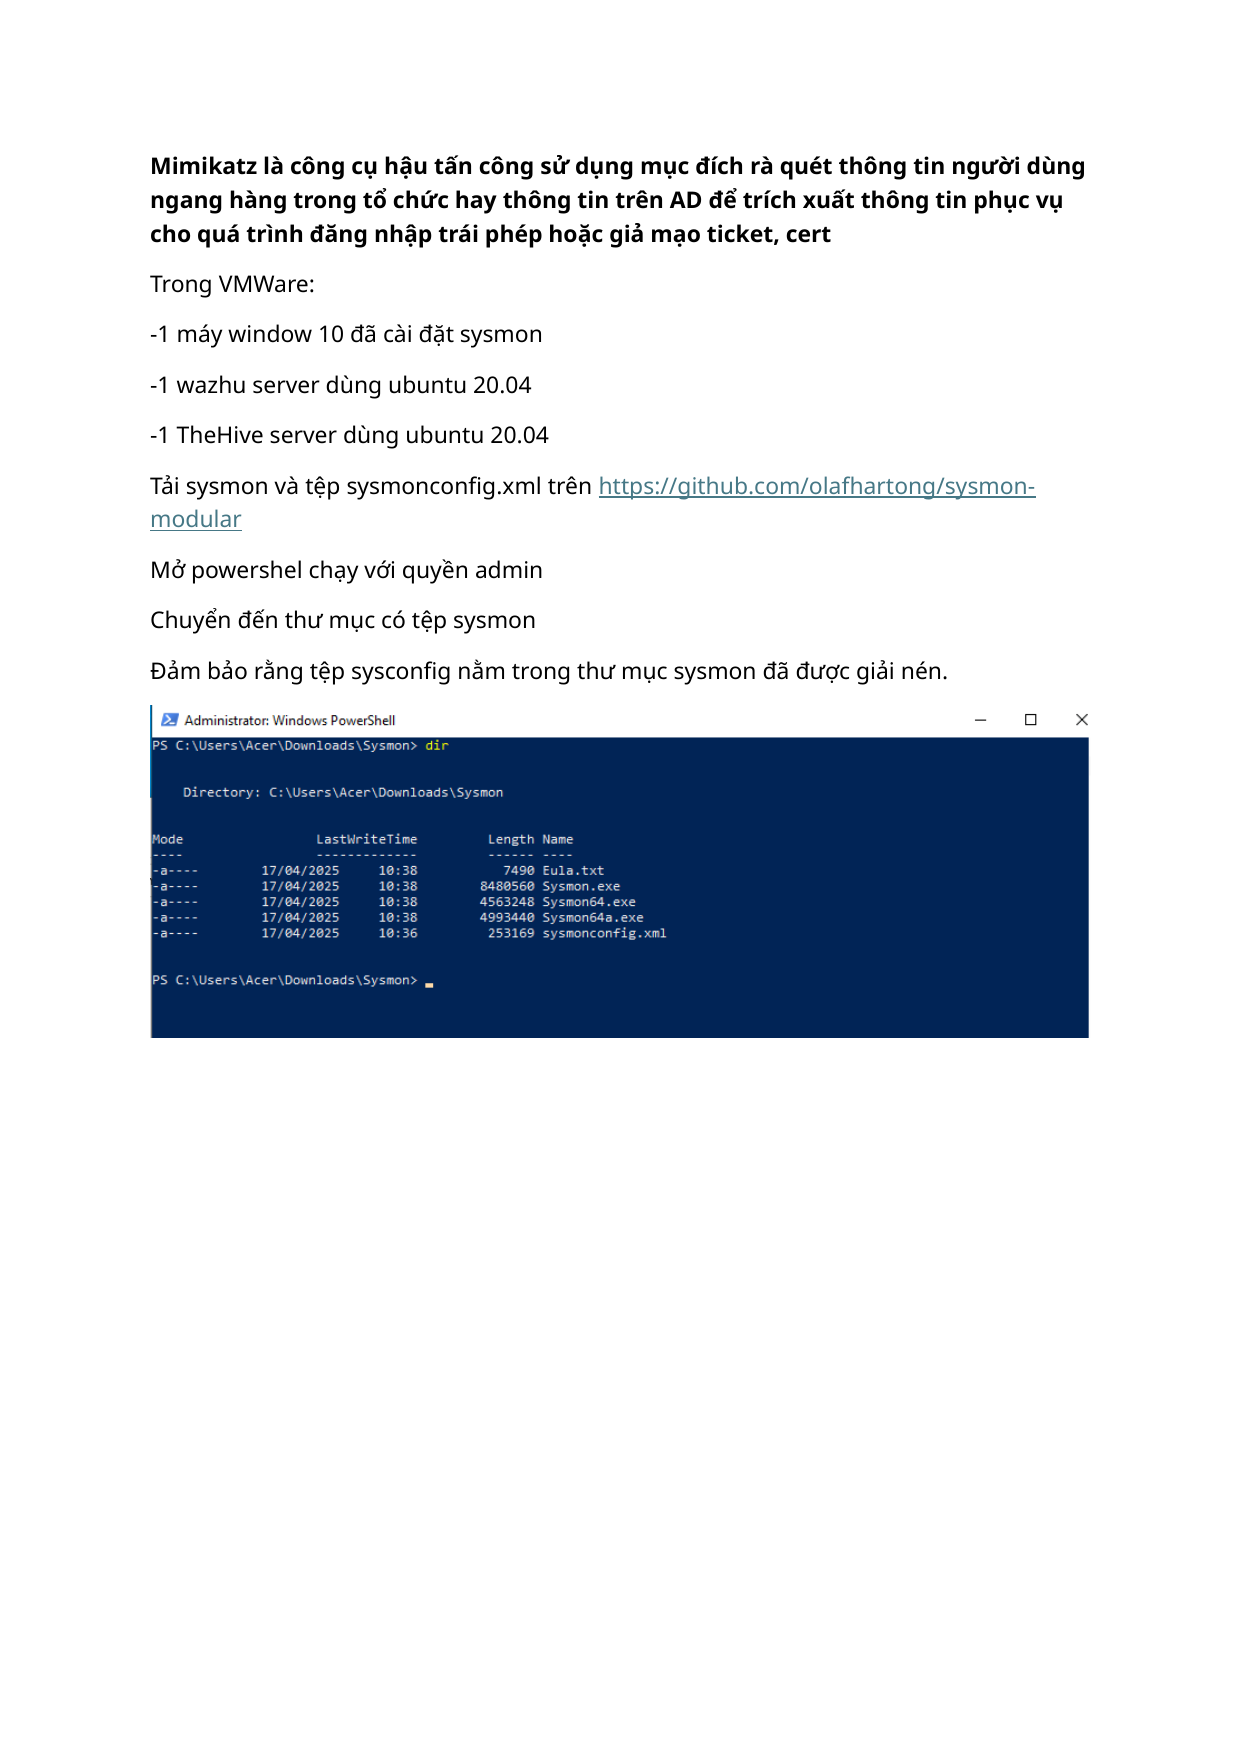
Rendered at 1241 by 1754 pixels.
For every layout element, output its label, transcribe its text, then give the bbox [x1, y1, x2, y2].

text Tải sysmon và tệp sysmonconfig.xml trên https://github.com/olafhartong/sysmon-modular [150, 469, 1090, 534]
text Mimikatz là công cụ hậu tấn công sử dụng mục đích rà quét thông tin người dùng ngang hàng trong tổ chức hay thông tin trên AD để trích xuất thông tin phục vụ cho quá trình đăng nhập trái phép hoặc giả mạo ticket, cert [150, 150, 1090, 249]
text Mở powershel chạy với quyền admin [150, 554, 1090, 585]
text Chuyển đến thư mục có tệp sysmon [150, 604, 1090, 635]
text Đảm bảo rằng tệp sysconfig nằm trong thư mục sysmon đã được giải nén. [150, 654, 1090, 686]
text -1 máy window 10 đã cài đặt sysmon [150, 318, 1090, 349]
text Trong VMWare: [150, 268, 1090, 299]
text -1 TheHive server dùng ubuntu 20.04 [150, 419, 1090, 450]
text -1 wazhu server dùng ubuntu 20.04 [150, 369, 1090, 400]
picture [150, 705, 1091, 1038]
